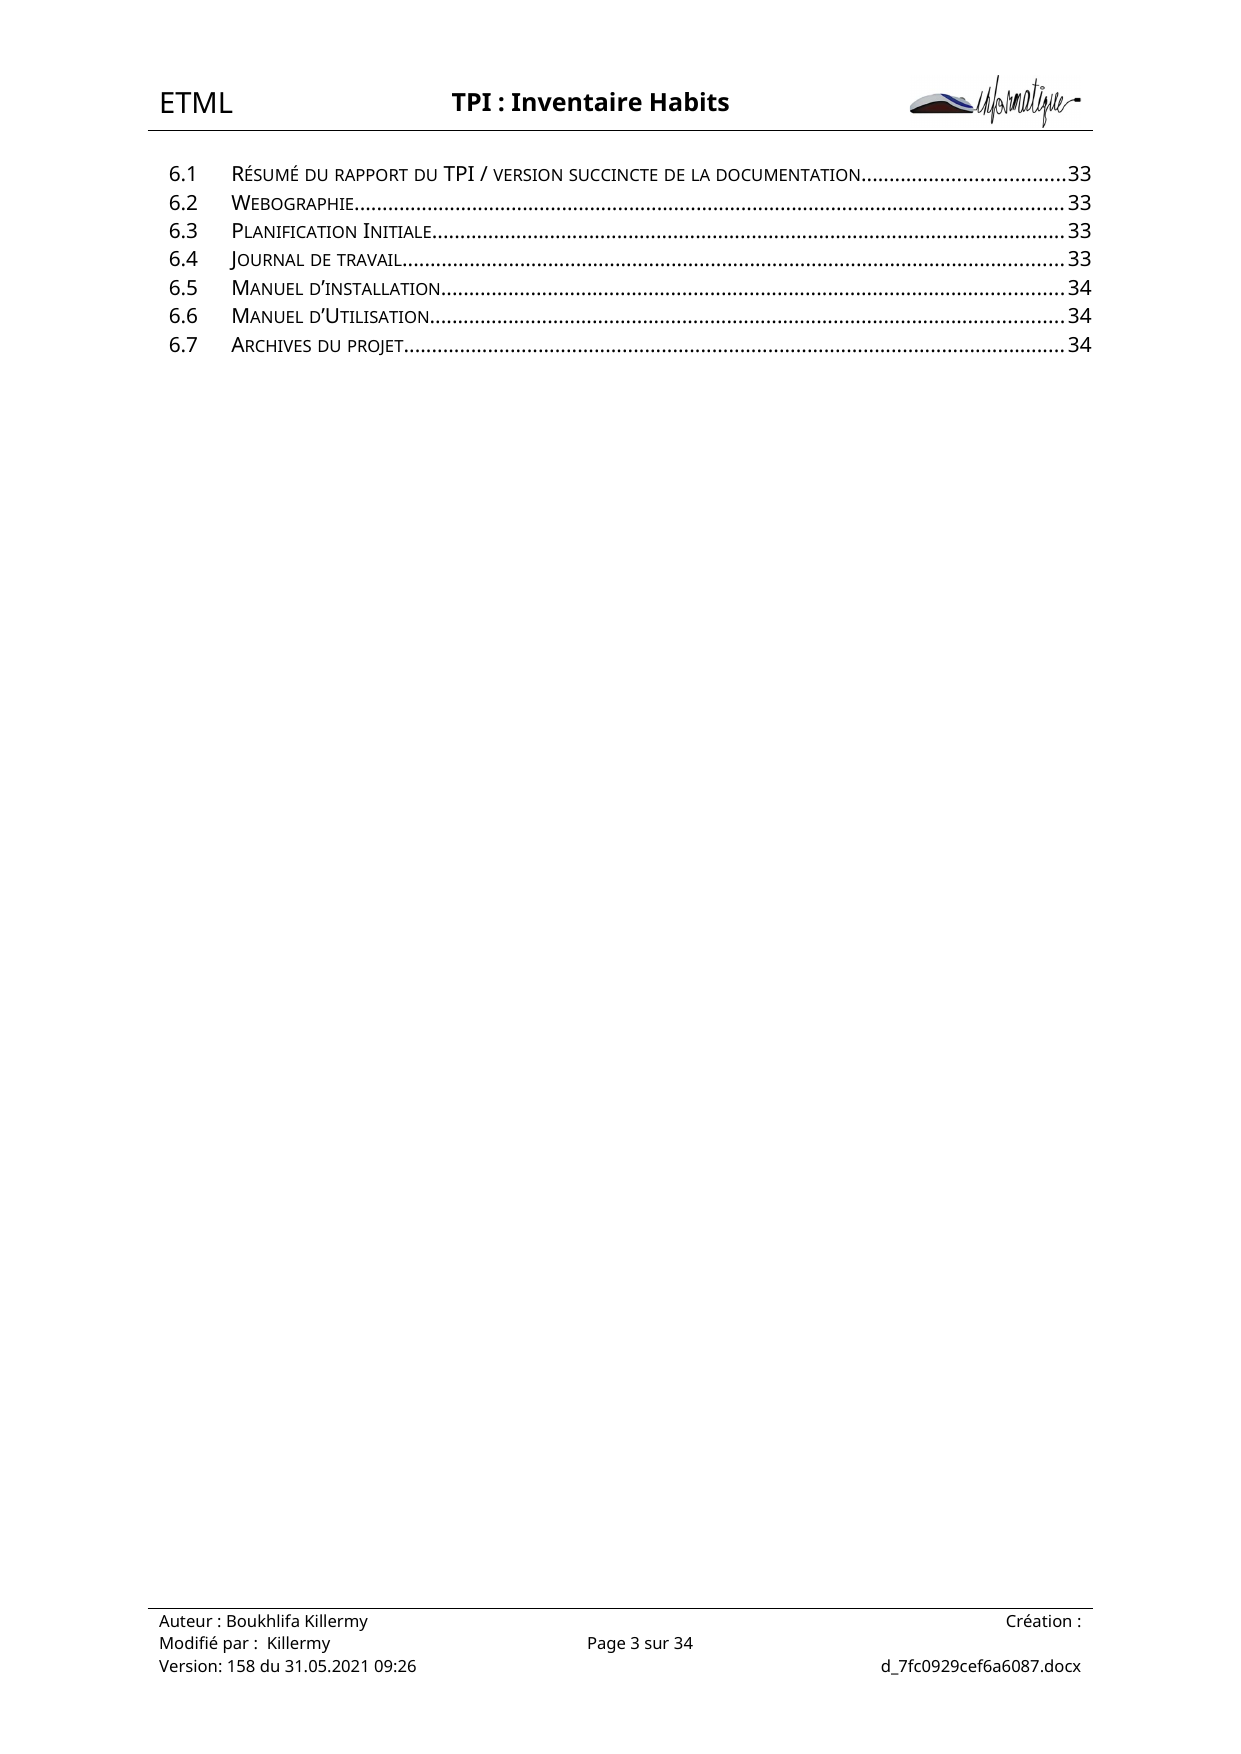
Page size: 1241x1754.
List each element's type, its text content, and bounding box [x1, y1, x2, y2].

text 6.7 Archives du projet 34 [168, 330, 1092, 358]
text 6.6 Manuel d’Utilisation 34 [168, 301, 1092, 330]
text 6.2 Webographie 33 [168, 188, 1092, 216]
text 6.3 Planification Initiale 33 [168, 216, 1092, 244]
text 6.5 Manuel d’installation 34 [168, 273, 1092, 301]
text 6.4 Journal de travail 33 [168, 244, 1092, 273]
picture [909, 75, 1082, 128]
text 6.1 Résumé du rapport du TPI / version succincte de la documentation 33 [168, 159, 1092, 188]
